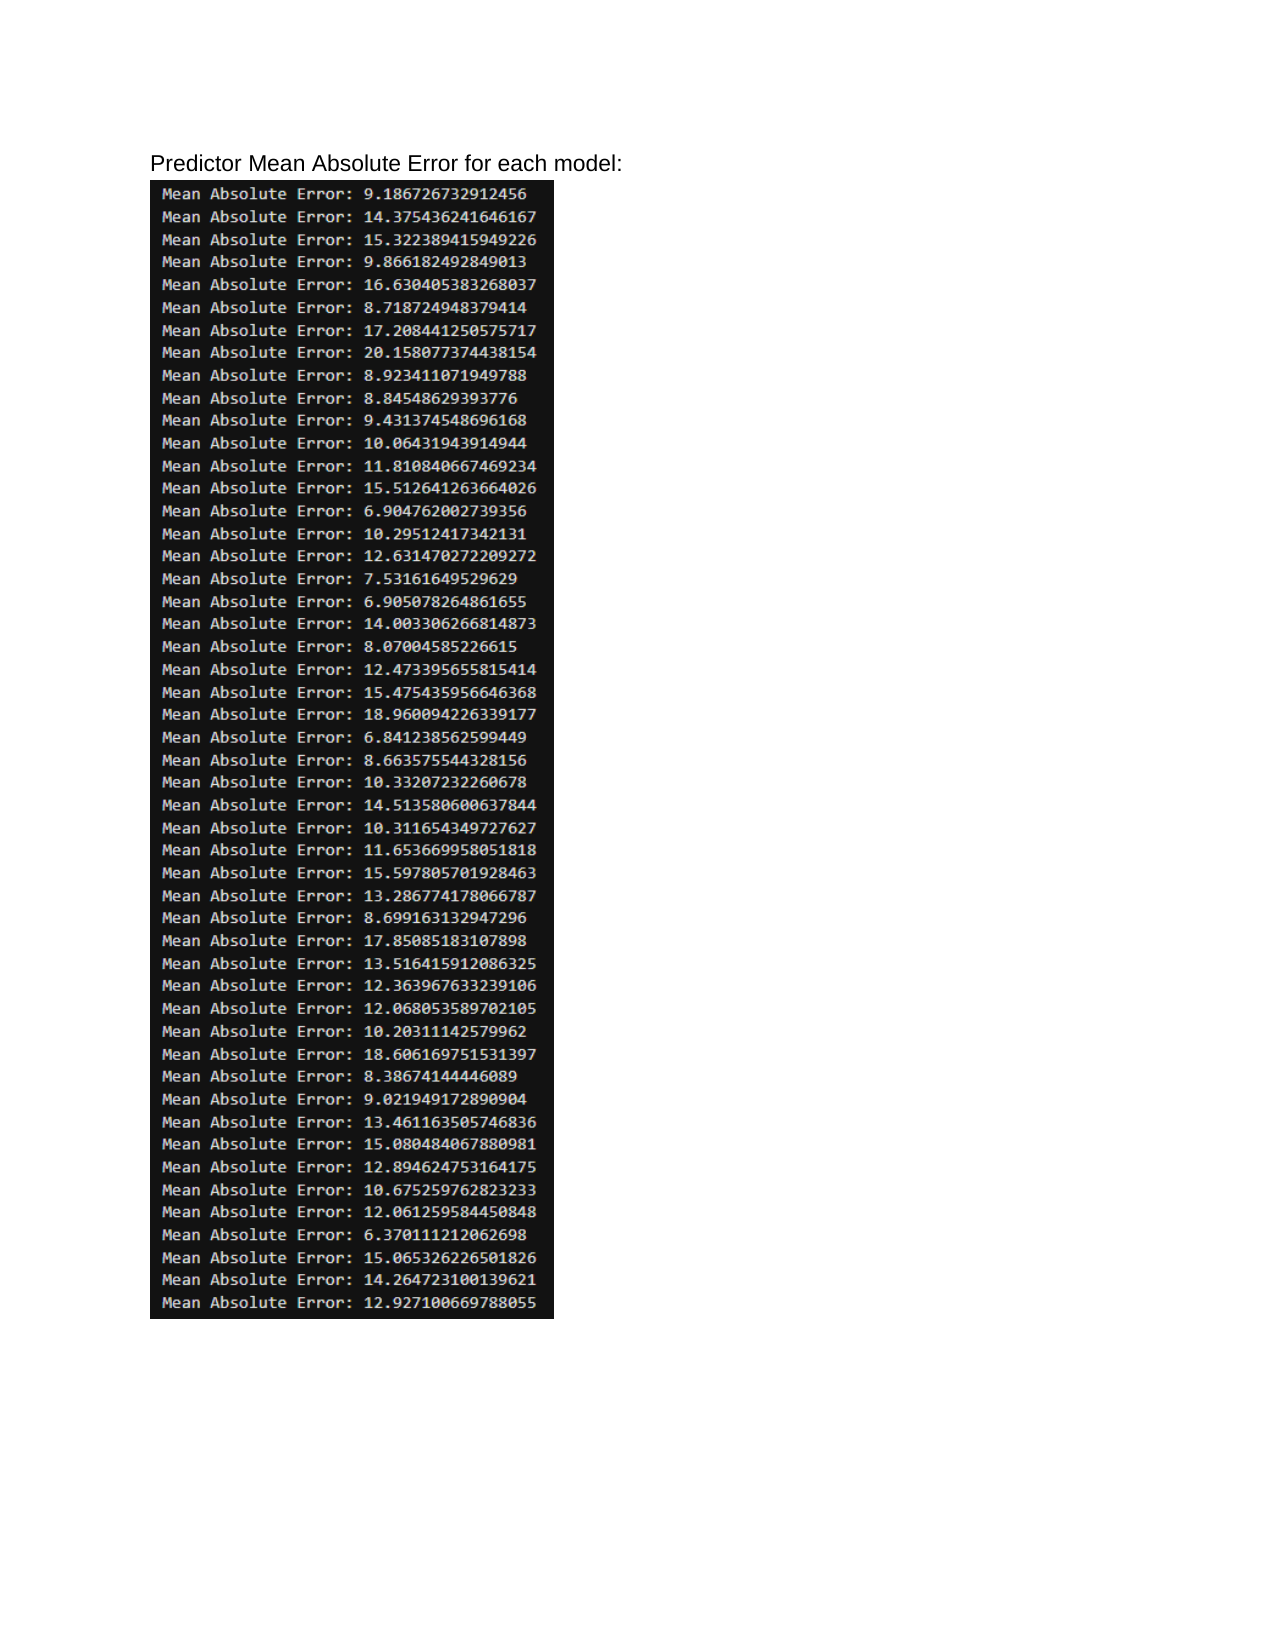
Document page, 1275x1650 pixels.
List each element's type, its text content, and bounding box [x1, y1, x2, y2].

text Predictor Mean Absolute Error for each model: [150, 150, 1125, 176]
picture [150, 180, 554, 1319]
